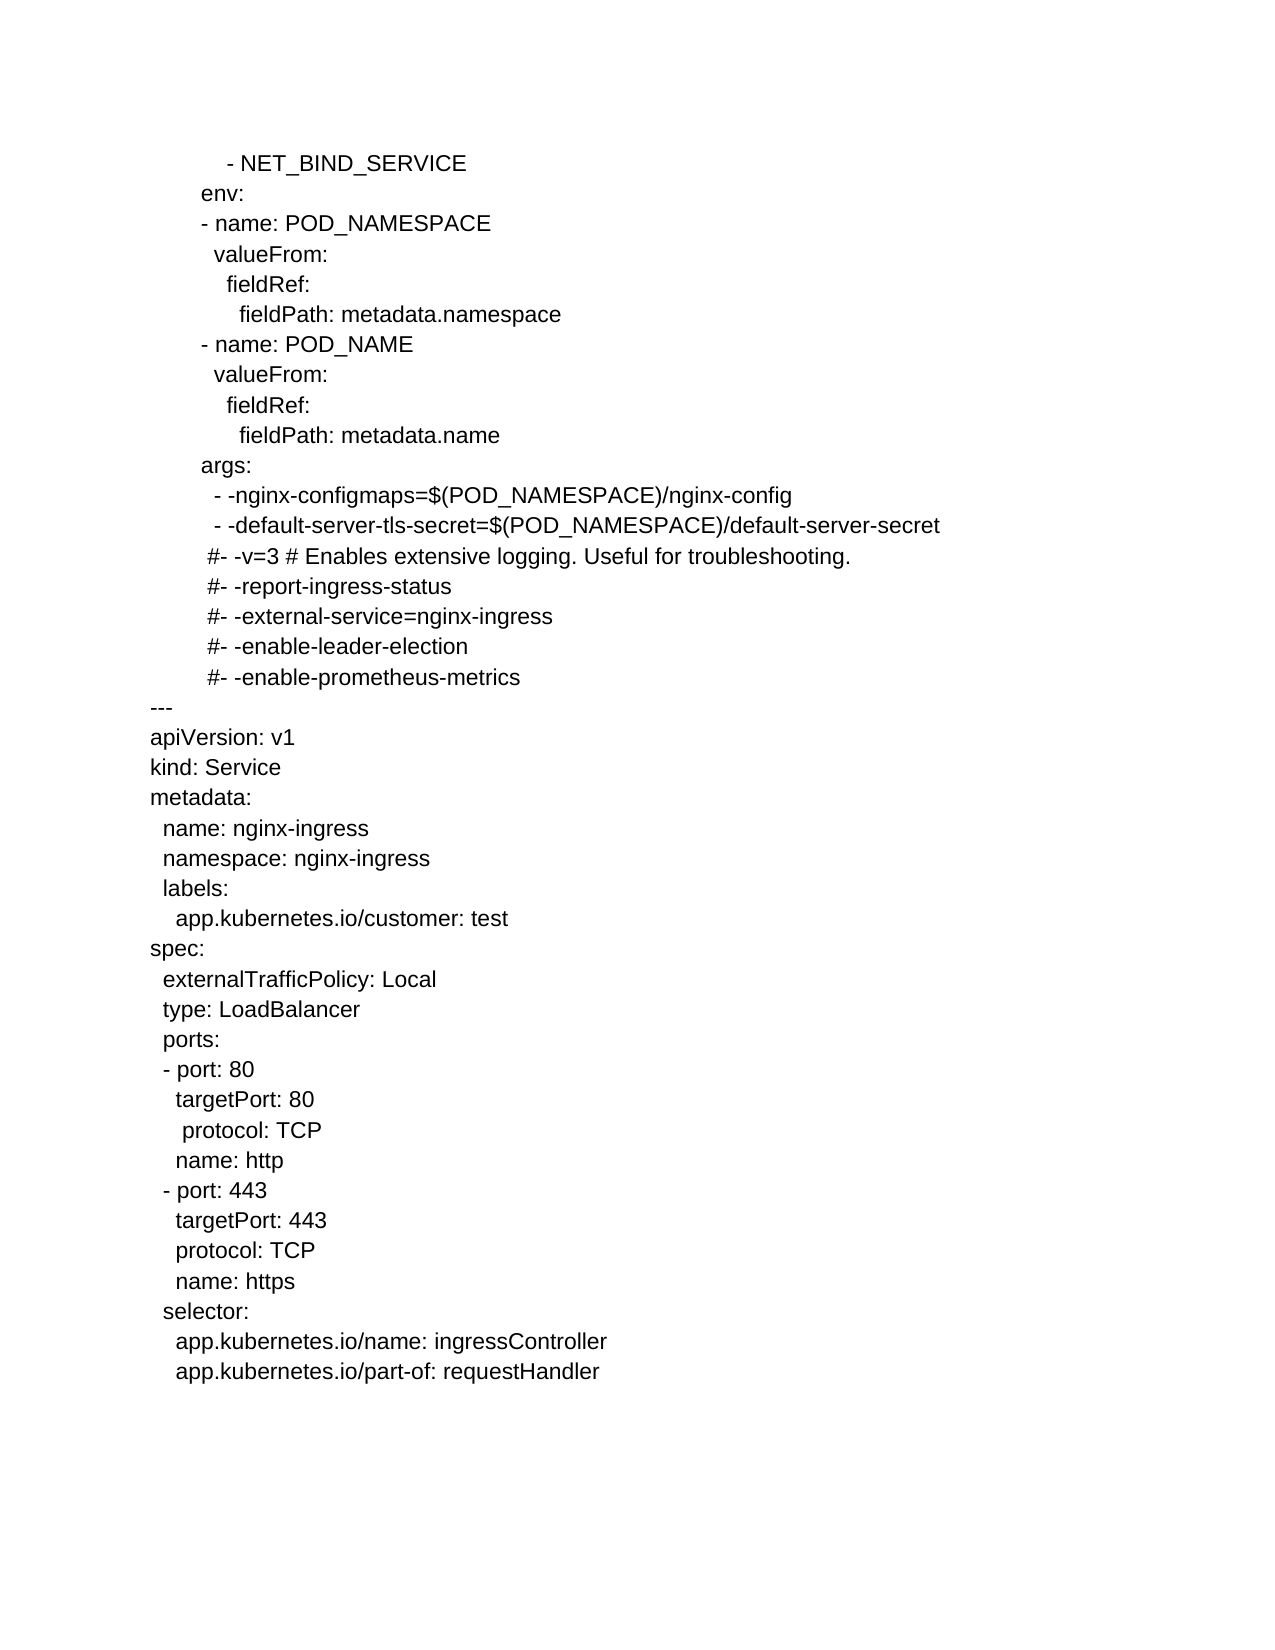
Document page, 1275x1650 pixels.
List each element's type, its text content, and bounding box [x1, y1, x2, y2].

text - name: POD_NAME [150, 331, 1125, 358]
text #- -enable-leader-election [150, 633, 1125, 660]
text type: LoadBalancer [150, 996, 1125, 1022]
text selector: [150, 1298, 1125, 1324]
text - -nginx-configmaps=$(POD_NAMESPACE)/nginx-config [150, 482, 1125, 509]
text labels: [150, 875, 1125, 901]
text - NET_BIND_SERVICE [150, 150, 1125, 176]
text fieldPath: metadata.name [150, 422, 1125, 448]
text fieldRef: [150, 271, 1125, 297]
text externalTrafficPolicy: Local [150, 966, 1125, 992]
text protocol: TCP [150, 1237, 1125, 1264]
text kind: Service [150, 754, 1125, 781]
text - -default-server-tls-secret=$(POD_NAMESPACE)/default-server-secret [150, 512, 1125, 539]
text protocol: TCP [150, 1117, 1125, 1143]
text app.kubernetes.io/customer: test [150, 905, 1125, 932]
text #- -v=3 # Enables extensive logging. Useful for troubleshooting. [150, 543, 1125, 569]
text metadata: [150, 784, 1125, 811]
text name: https [150, 1268, 1125, 1294]
text valueFrom: [150, 241, 1125, 267]
text #- -external-service=nginx-ingress [150, 603, 1125, 629]
text name: http [150, 1147, 1125, 1173]
text #- -report-ingress-status [150, 573, 1125, 599]
text fieldRef: [150, 392, 1125, 418]
text - port: 80 [150, 1056, 1125, 1083]
text - name: POD_NAMESPACE [150, 210, 1125, 237]
text targetPort: 443 [150, 1207, 1125, 1234]
text app.kubernetes.io/name: ingressController [150, 1328, 1125, 1354]
text valueFrom: [150, 361, 1125, 388]
text fieldPath: metadata.namespace [150, 301, 1125, 327]
text #- -enable-prometheus-metrics [150, 663, 1125, 690]
text apiVersion: v1 [150, 724, 1125, 750]
text namespace: nginx-ingress [150, 845, 1125, 871]
text --- [150, 694, 1125, 720]
text - port: 443 [150, 1177, 1125, 1203]
text ports: [150, 1026, 1125, 1052]
text app.kubernetes.io/part-of: requestHandler [150, 1358, 1125, 1385]
text name: nginx-ingress [150, 814, 1125, 841]
text spec: [150, 935, 1125, 962]
text targetPort: 80 [150, 1086, 1125, 1113]
text args: [150, 452, 1125, 478]
text env: [150, 180, 1125, 207]
